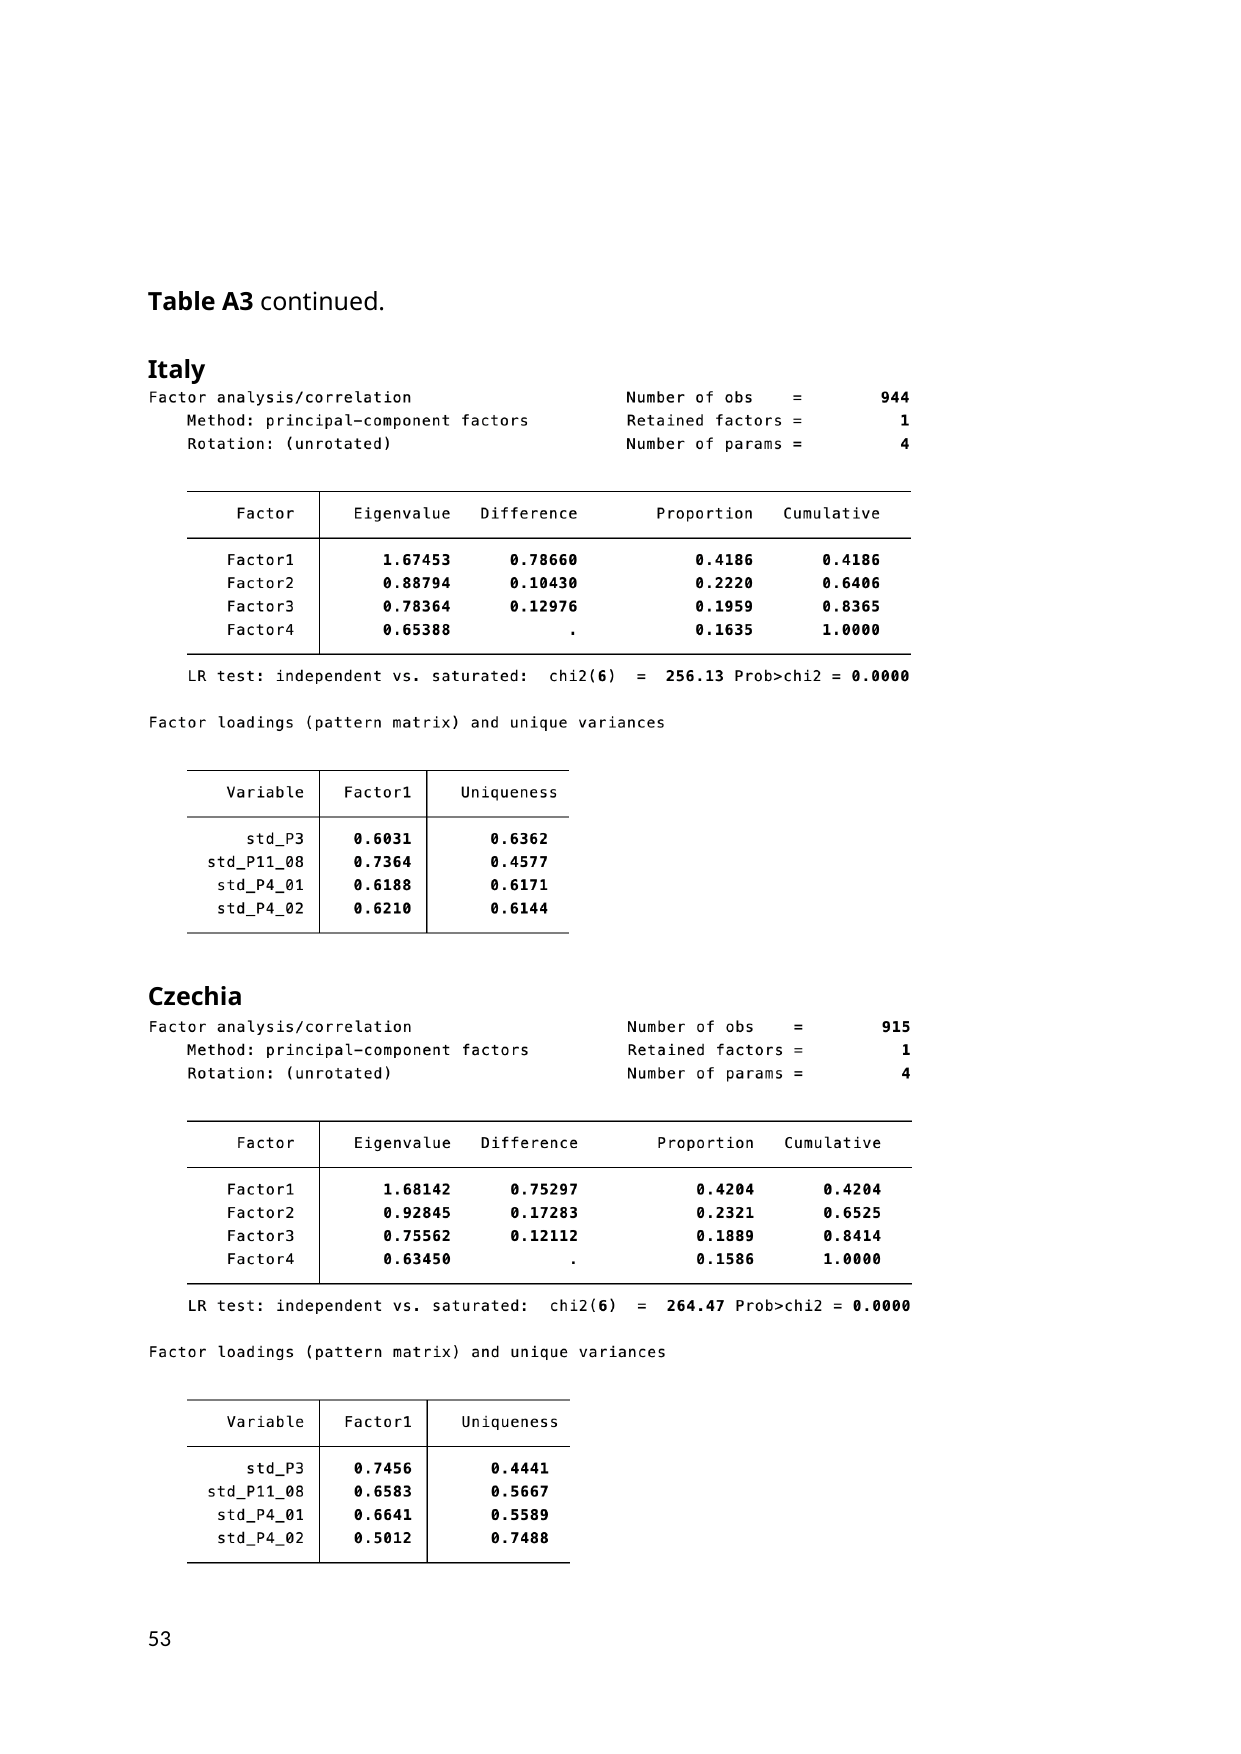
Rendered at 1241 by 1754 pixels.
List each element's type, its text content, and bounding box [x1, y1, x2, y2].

picture [147, 386, 916, 945]
text Italy [148, 352, 1093, 386]
picture [147, 1012, 916, 1571]
text Czechia [148, 978, 1093, 1012]
text Table A3 continued. [148, 284, 1093, 318]
